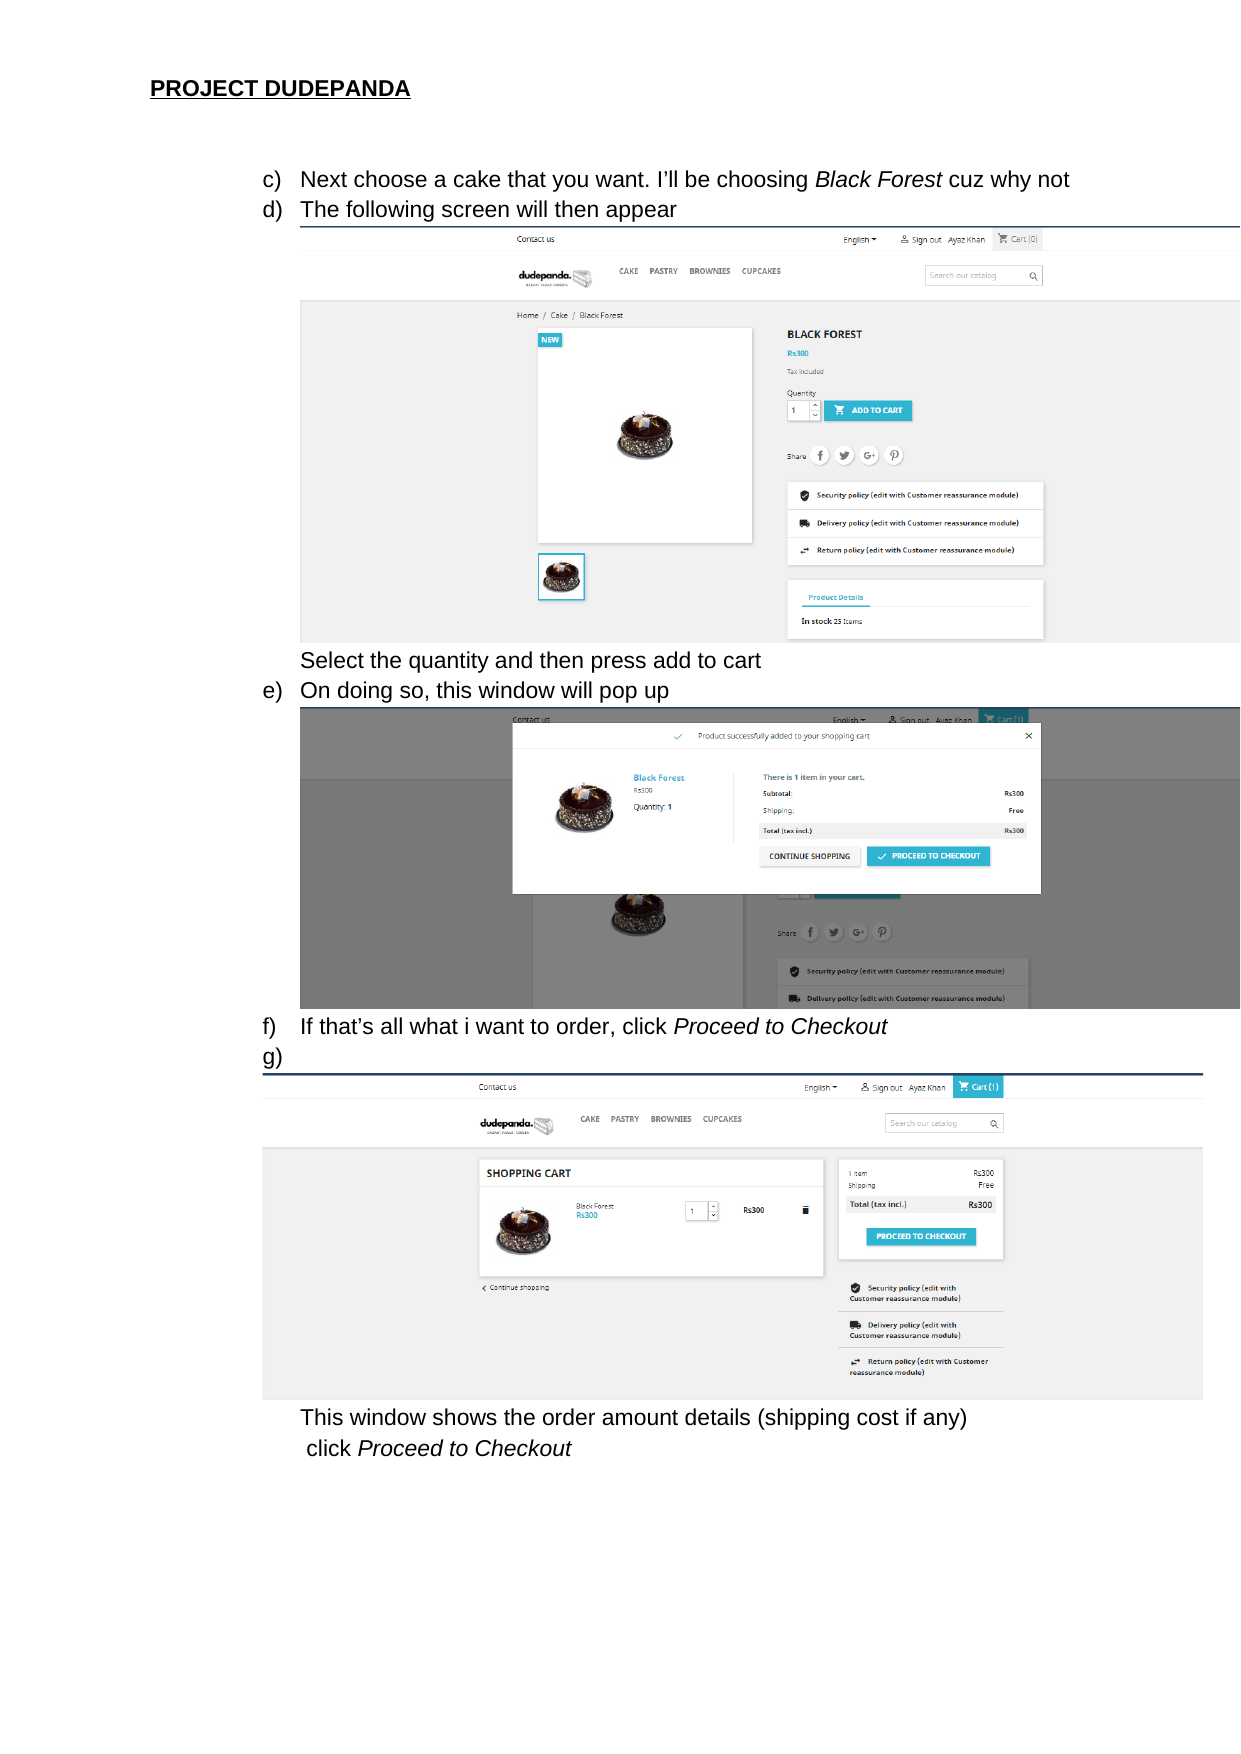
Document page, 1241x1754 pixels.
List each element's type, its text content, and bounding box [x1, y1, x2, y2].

text Select the quantity and then press add to cart [300, 647, 1090, 673]
picture [300, 226, 1241, 643]
text This window shows the order amount details (shipping cost if any) [300, 1404, 1090, 1431]
text click Proceed to Checkout [150, 1434, 1090, 1461]
list The following screen will then appear [262, 196, 1090, 222]
list On doing so, this window will pop up [262, 677, 1090, 703]
list If that’s all what i want to order, click Proceed to Checkout [262, 1013, 1090, 1039]
picture [300, 707, 1241, 1009]
list Next choose a cake that you want. I’ll be choosing Black Forest cuz why not [262, 166, 1090, 192]
picture [262, 1073, 1204, 1401]
